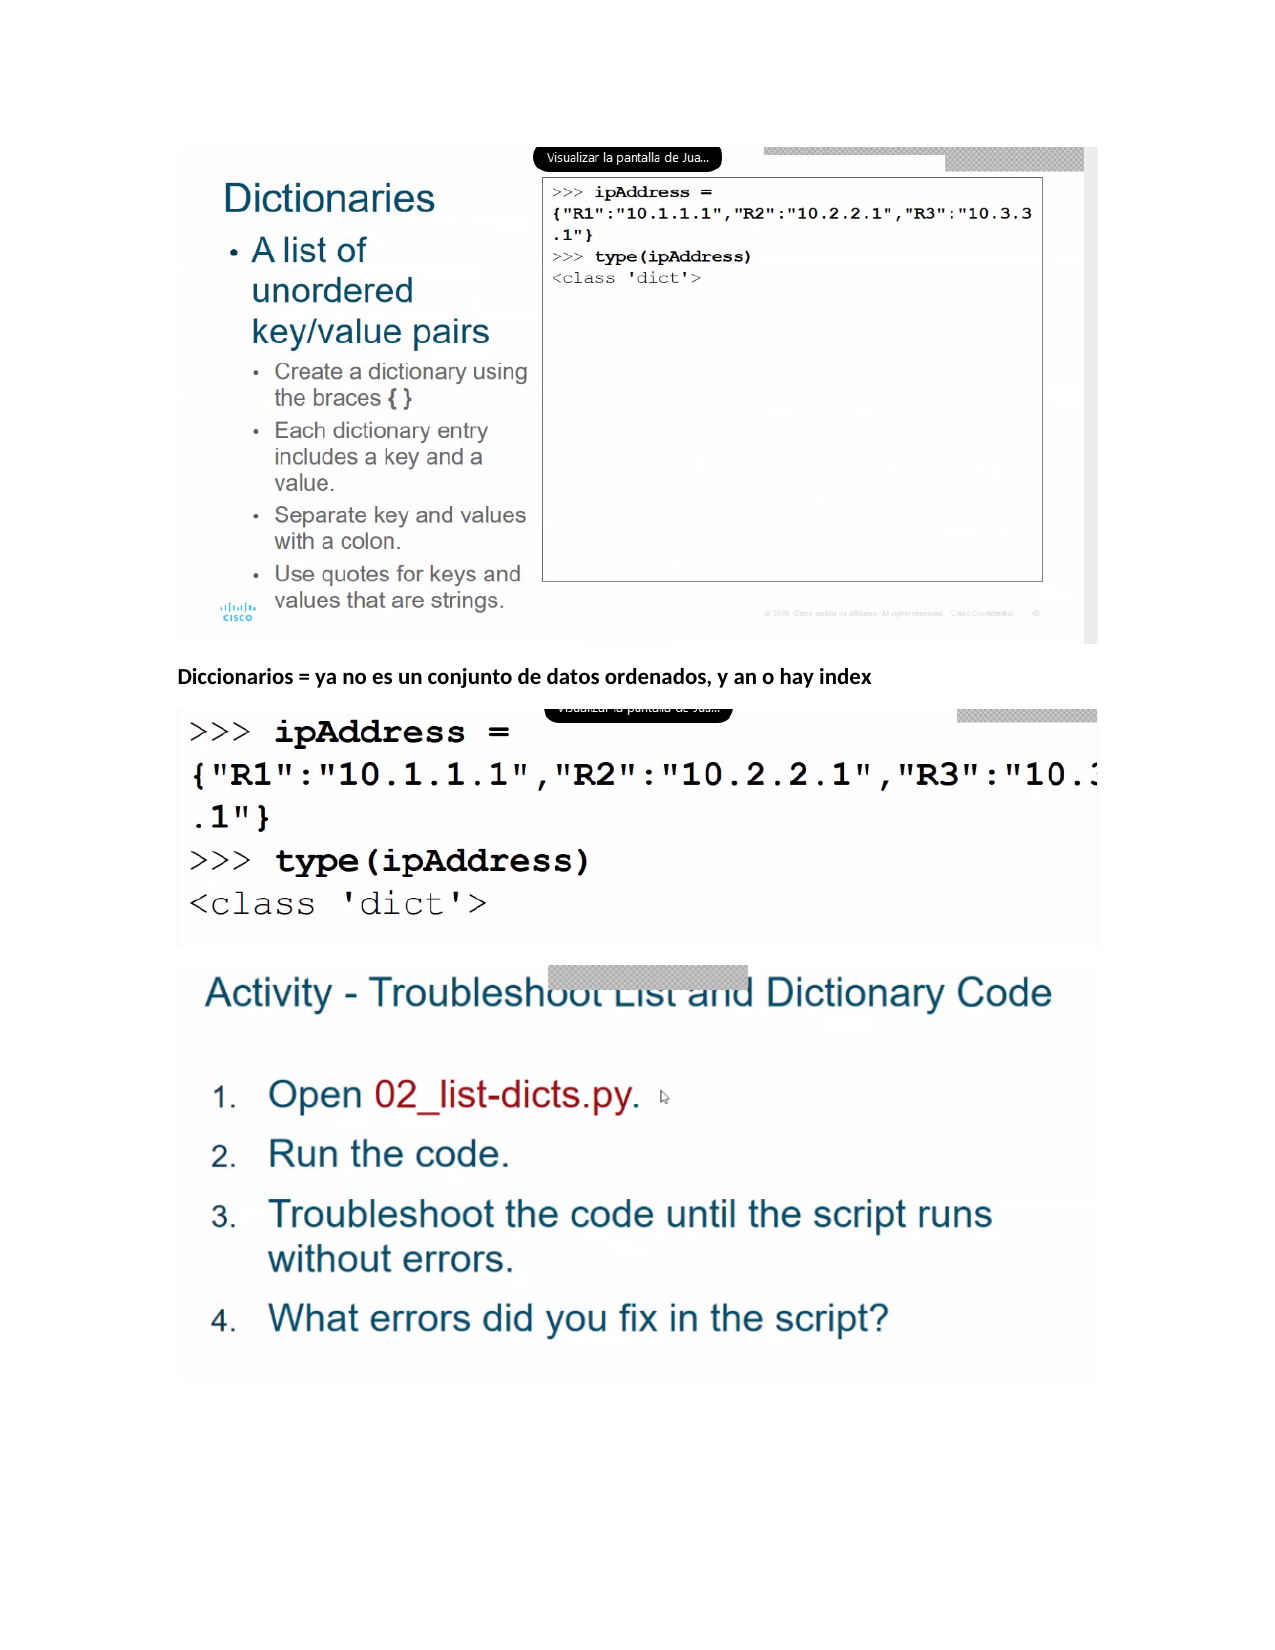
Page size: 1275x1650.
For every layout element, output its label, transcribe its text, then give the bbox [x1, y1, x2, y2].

picture [177, 965, 1098, 1381]
picture [177, 147, 1098, 644]
text Diccionarios = ya no es un conjunto de datos ordenados, y an o hay index [177, 662, 1098, 691]
picture [177, 709, 1098, 947]
